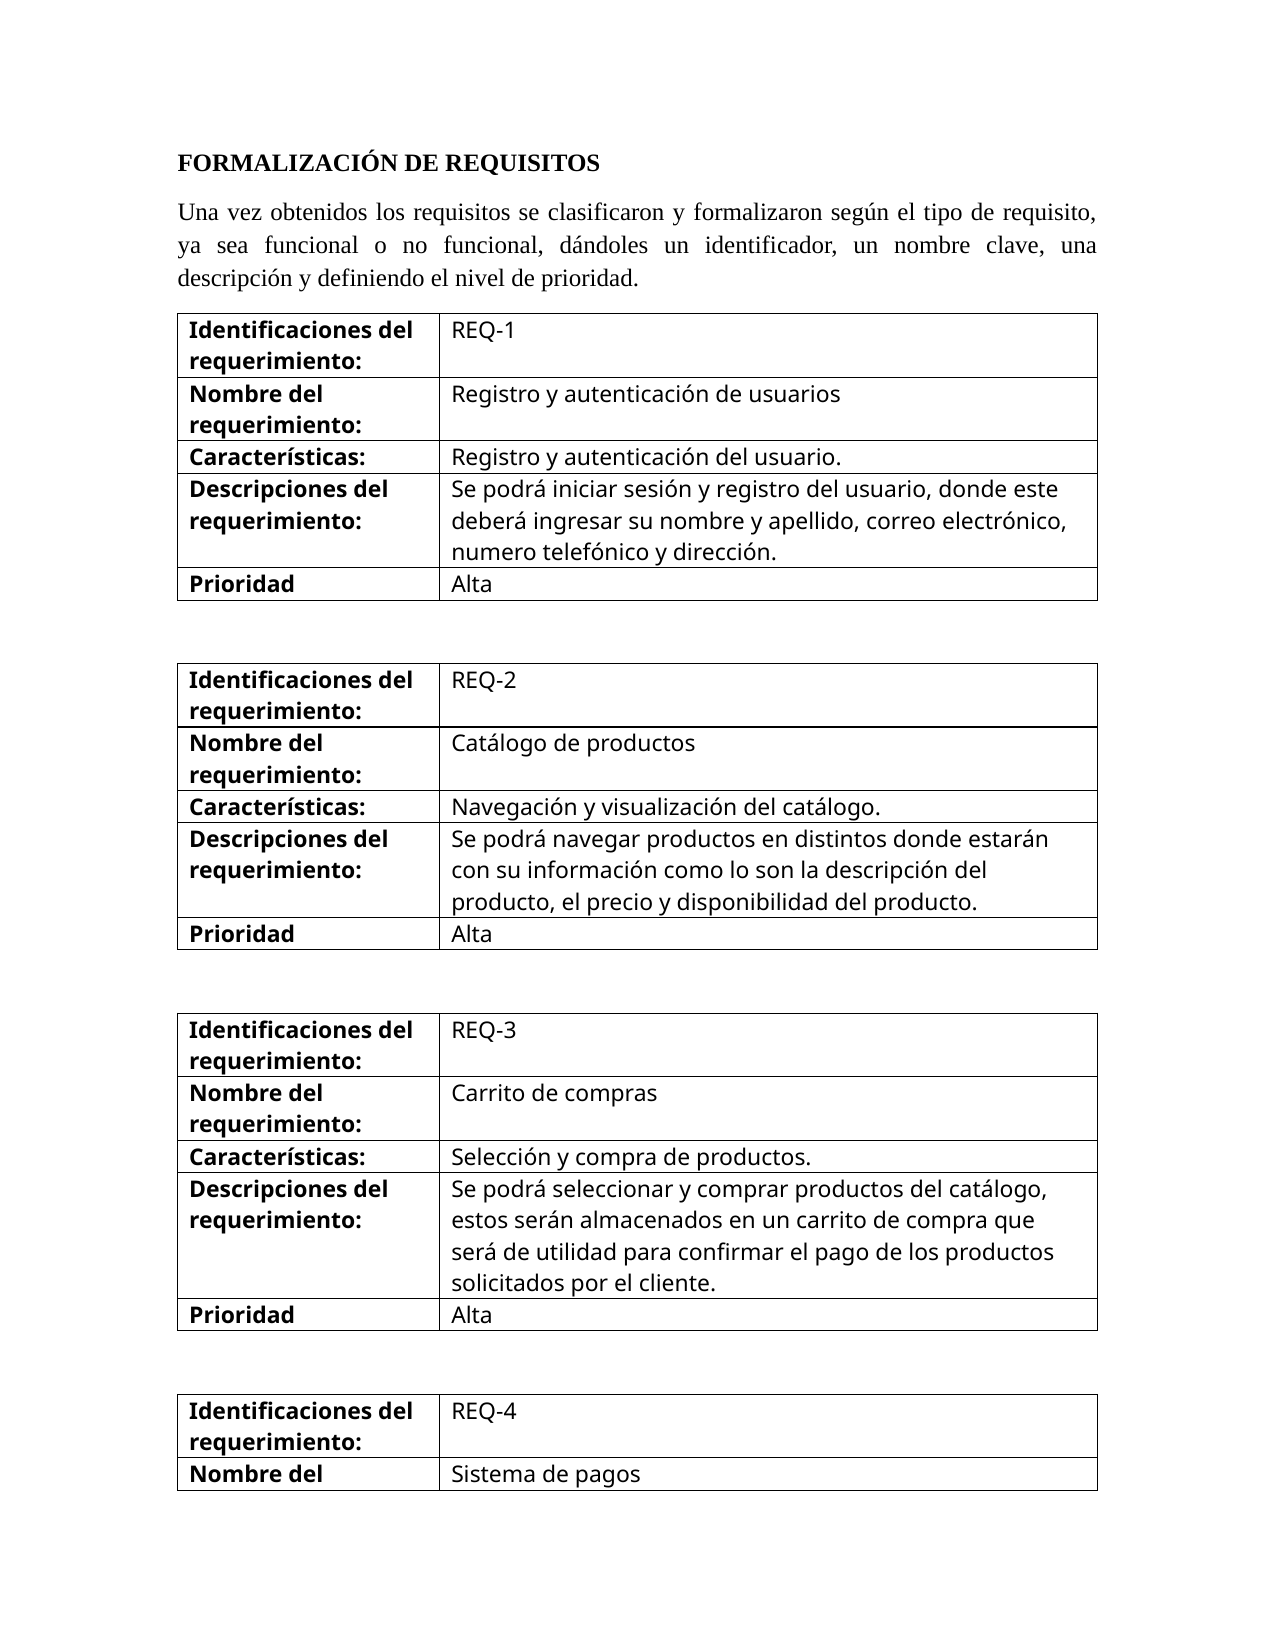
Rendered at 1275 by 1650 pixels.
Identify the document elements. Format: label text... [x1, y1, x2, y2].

table_cell Catálogo de productos [440, 728, 1097, 790]
table_header Identificaciones del requerimiento: [178, 664, 439, 726]
table_cell Se podrá iniciar sesión y registro del usuario, donde este deberá ingresar su nombre y apellido, correo electrónico, numero telefónico y dirección. [440, 474, 1097, 567]
table_header Identificaciones del requerimiento: [178, 1014, 439, 1076]
table_cell Nombre del requerimiento: [178, 378, 439, 440]
table_cell Se podrá seleccionar y comprar productos del catálogo, estos serán almacenados en un carrito de compra que será de utilidad para confirmar el pago de los productos solicitados por el cliente. [440, 1173, 1097, 1298]
table_cell Selección y compra de productos. [440, 1141, 1097, 1172]
table_cell Nombre del requerimiento: [178, 728, 439, 790]
text FORMALIZACIÓN DE REQUISITOS [177, 148, 1098, 176]
table_cell Alta [440, 568, 1097, 599]
table_cell Sistema de pagos [440, 1458, 1097, 1489]
table_cell Prioridad [178, 568, 439, 599]
table_cell Registro y autenticación del usuario. [440, 441, 1097, 472]
text Una vez obtenidos los requisitos se clasificaron y formalizaron según el tipo de requisito, ya sea funcional o no funcional, dándoles un identificador, un nombre clave, una descripción y definiendo el nivel de prioridad. [177, 197, 1098, 292]
table_cell Características: [178, 791, 439, 822]
table_cell Navegación y visualización del catálogo. [440, 791, 1097, 822]
table_cell Descripciones del requerimiento: [178, 1173, 439, 1298]
table_cell Descripciones del requerimiento: [178, 474, 439, 567]
table_cell Registro y autenticación de usuarios [440, 378, 1097, 440]
table_cell Nombre del requerimiento: [178, 1077, 439, 1140]
table_header REQ-1 [440, 314, 1097, 377]
table_header Identificaciones del requerimiento: [178, 1395, 439, 1457]
table_cell Se podrá navegar productos en distintos donde estarán con su información como lo son la descripción del producto, el precio y disponibilidad del producto. [440, 823, 1097, 917]
table_header REQ-3 [440, 1014, 1097, 1076]
table_cell Características: [178, 441, 439, 472]
table_cell Alta [440, 1299, 1097, 1330]
table_cell Prioridad [178, 918, 439, 949]
table_cell Prioridad [178, 1299, 439, 1330]
table_cell Alta [440, 918, 1097, 949]
table_header REQ-2 [440, 664, 1097, 726]
table_header REQ-4 [440, 1395, 1097, 1457]
table_cell Características: [178, 1141, 439, 1172]
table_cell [178, 1458, 439, 1489]
table_cell Descripciones del requerimiento: [178, 823, 439, 917]
table_cell Carrito de compras [440, 1077, 1097, 1140]
table_header Identificaciones del requerimiento: [178, 314, 439, 377]
